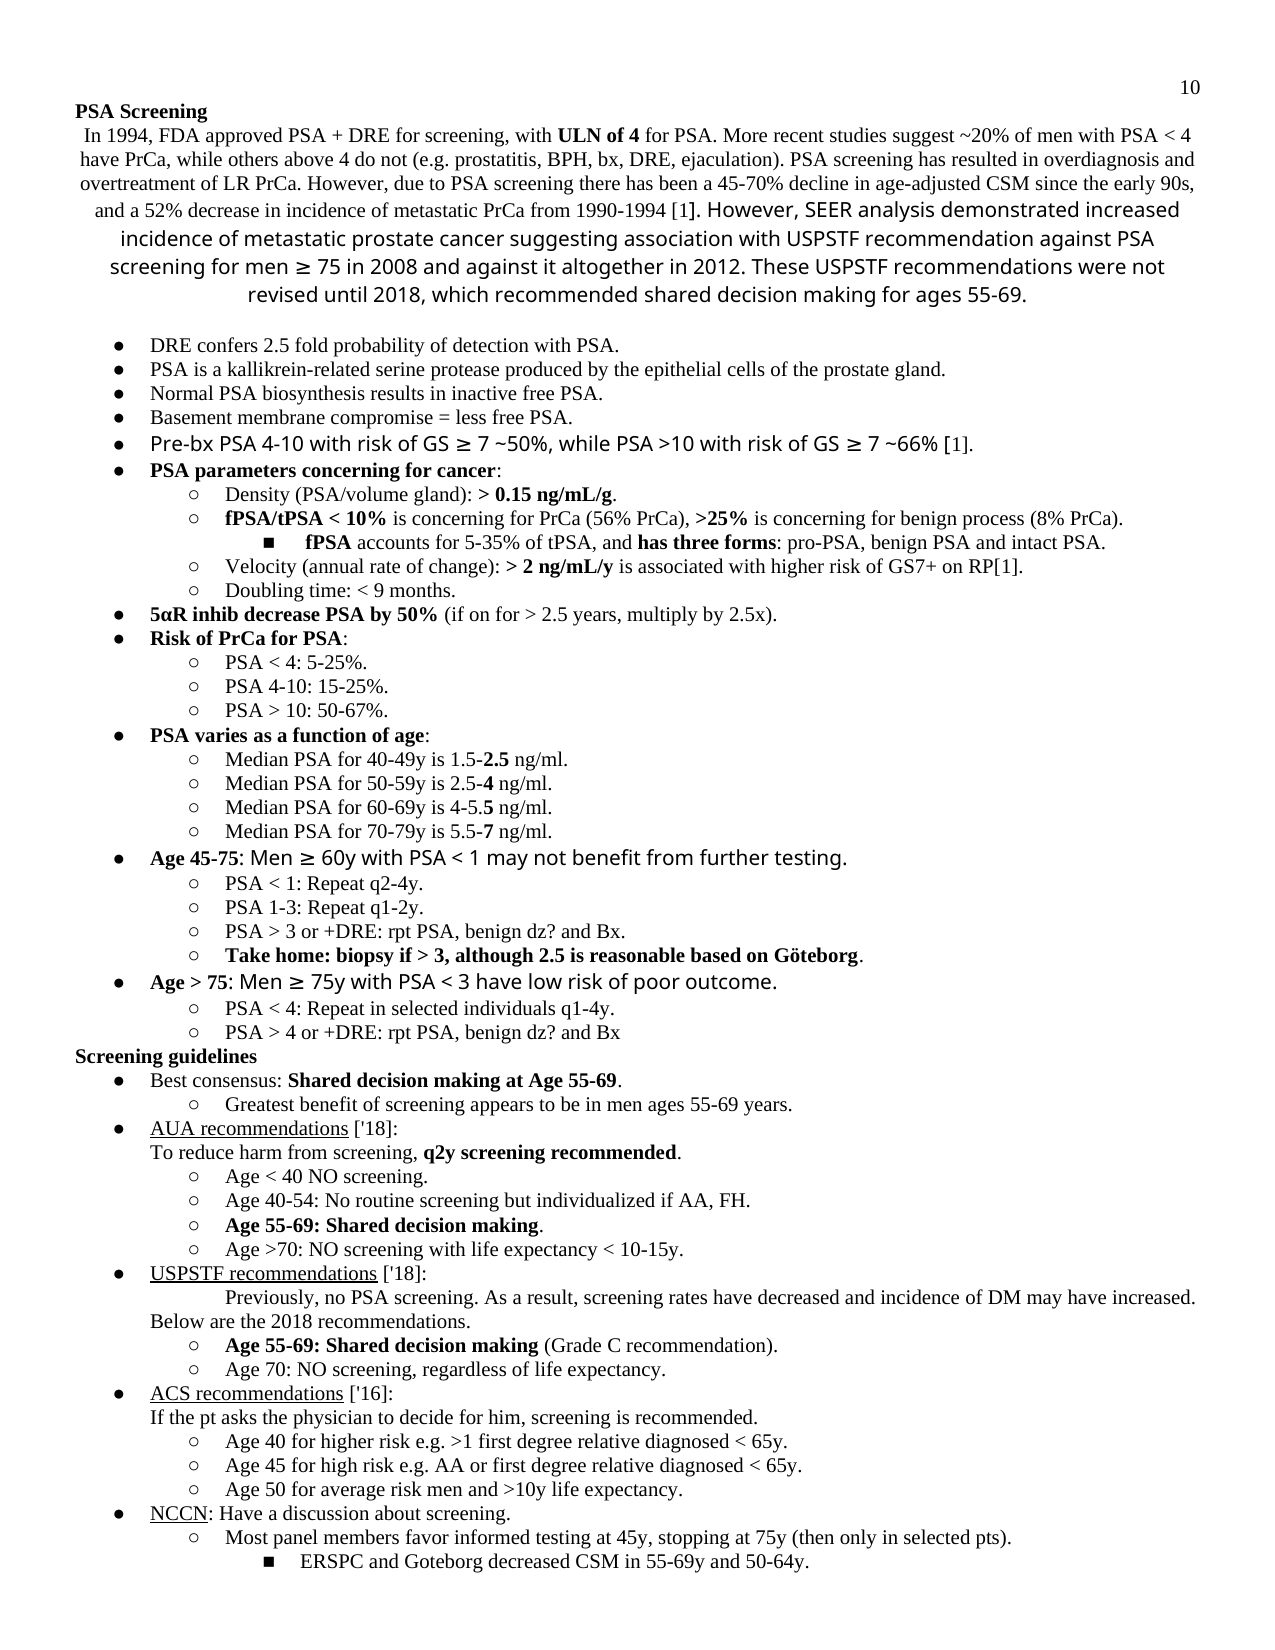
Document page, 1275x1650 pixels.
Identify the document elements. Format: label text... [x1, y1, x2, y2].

list Velocity (annual rate of change): > 2 ng/mL/y is associated with higher risk of GS7+ on RP[1]. [187, 554, 1200, 578]
list Risk of PrCa for PSA: [112, 626, 1200, 650]
list Age 45-75: Men ≥ 60y with PSA < 1 may not benefit from further testing. [112, 843, 1200, 871]
list Age 55-69: Shared decision making (Grade C recommendation). [187, 1333, 1200, 1357]
list Median PSA for 60-69y is 4-5.5 ng/ml. [187, 795, 1200, 819]
list 5αR inhib decrease PSA by 50% (if on for > 2.5 years, multiply by 2.5x). [112, 602, 1200, 626]
list ERSPC and Goteborg decreased CSM in 55-69y and 50-64y. [262, 1549, 1200, 1573]
list Normal PSA biosynthesis results in inactive free PSA. [112, 381, 1200, 405]
text Screening guidelines [75, 1044, 1200, 1068]
list AUA recommendations ['18]: To reduce harm from screening, q2y screening recommended. [112, 1116, 1200, 1164]
list Median PSA for 50-59y is 2.5-4 ng/ml. [187, 771, 1200, 795]
list fPSA/tPSA < 10% is concerning for PrCa (56% PrCa), >25% is concerning for benign process (8% PrCa). [187, 506, 1200, 530]
list PSA > 4 or +DRE: rpt PSA, benign dz? and Bx [187, 1020, 1200, 1044]
list fPSA accounts for 5-35% of tPSA, and has three forms: pro-PSA, benign PSA and intact PSA. [262, 530, 1200, 554]
list Age < 40 NO screening. [187, 1164, 1200, 1188]
list Take home: biopsy if > 3, although 2.5 is reasonable based on Göteborg. [187, 943, 1200, 967]
subtitle PSA Screening [75, 99, 1200, 123]
list Age 50 for average risk men and >10y life expectancy. [187, 1477, 1200, 1501]
list PSA < 4: 5-25%. [187, 650, 1200, 674]
list USPSTF recommendations ['18]: [112, 1261, 1200, 1285]
list PSA is a kallikrein-related serine protease produced by the epithelial cells of the prostate gland. [112, 357, 1200, 381]
list PSA > 10: 50-67%. [187, 698, 1200, 722]
text In 1994, FDA approved PSA + DRE for screening, with ULN of 4 for PSA. More recent studies suggest ~20% of men with PSA < 4 have PrCa, while others above 4 do not (e.g. prostatitis, BPH, bx, DRE, ejaculation). PSA screening has resulted in overdiagnosis and overtreatment of LR PrCa. However, due to PSA screening there has been a 45-70% decline in age-adjusted CSM since the early 90s, and a 52% decrease in incidence of metastatic PrCa from 1990-1994 [1]. However, SEER analysis demonstrated increased incidence of metastatic prostate cancer suggesting association with USPSTF recommendation against PSA screening for men ≥ 75 in 2008 and against it altogether in 2012. These USPSTF recommendations were not revised until 2018, which recommended shared decision making for ages 55-69. [75, 123, 1200, 309]
list Median PSA for 70-79y is 5.5-7 ng/ml. [187, 819, 1200, 843]
list Most panel members favor informed testing at 45y, stopping at 75y (then only in selected pts). [187, 1525, 1200, 1549]
list Age 55-69: Shared decision making. [187, 1212, 1200, 1237]
list Age 40 for higher risk e.g. >1 first degree relative diagnosed < 65y. [187, 1429, 1200, 1453]
list PSA parameters concerning for cancer: [112, 458, 1200, 482]
list Pre-bx PSA 4-10 with risk of GS ≥ 7 ~50%, while PSA >10 with risk of GS ≥ 7 ~66% [1]. [112, 429, 1200, 458]
list Best consensus: Shared decision making at Age 55-69. [112, 1068, 1200, 1092]
list Age > 75: Men ≥ 75y with PSA < 3 have low risk of poor outcome. [112, 967, 1200, 996]
list PSA varies as a function of age: [112, 722, 1200, 747]
list ACS recommendations ['16]: If the pt asks the physician to decide for him, screening is recommended. [112, 1381, 1200, 1429]
list Age 45 for high risk e.g. AA or first degree relative diagnosed < 65y. [187, 1453, 1200, 1477]
list PSA < 1: Repeat q2-4y. [187, 871, 1200, 895]
list DRE confers 2.5 fold probability of detection with PSA. [112, 333, 1200, 357]
list Density (PSA/volume gland): > 0.15 ng/mL/g. [187, 482, 1200, 506]
list Doubling time: < 9 months. [187, 578, 1200, 602]
list PSA < 4: Repeat in selected individuals q1-4y. [187, 996, 1200, 1020]
text Previously, no PSA screening. As a result, screening rates have decreased and incidence of DM may have increased. Below are the 2018 recommendations. [150, 1285, 1200, 1333]
list Basement membrane compromise = less free PSA. [112, 405, 1200, 429]
list Age 40-54: No routine screening but individualized if AA, FH. [187, 1188, 1200, 1212]
list Age 70: NO screening, regardless of life expectancy. [187, 1357, 1200, 1381]
list Median PSA for 40-49y is 1.5-2.5 ng/ml. [187, 747, 1200, 771]
list PSA 1-3: Repeat q1-2y. [187, 895, 1200, 919]
list Age >70: NO screening with life expectancy < 10-15y. [187, 1237, 1200, 1261]
list PSA 4-10: 15-25%. [187, 674, 1200, 698]
list PSA > 3 or +DRE: rpt PSA, benign dz? and Bx. [187, 919, 1200, 943]
list NCCN: Have a discussion about screening. [112, 1501, 1200, 1525]
list Greatest benefit of screening appears to be in men ages 55-69 years. [187, 1092, 1200, 1116]
